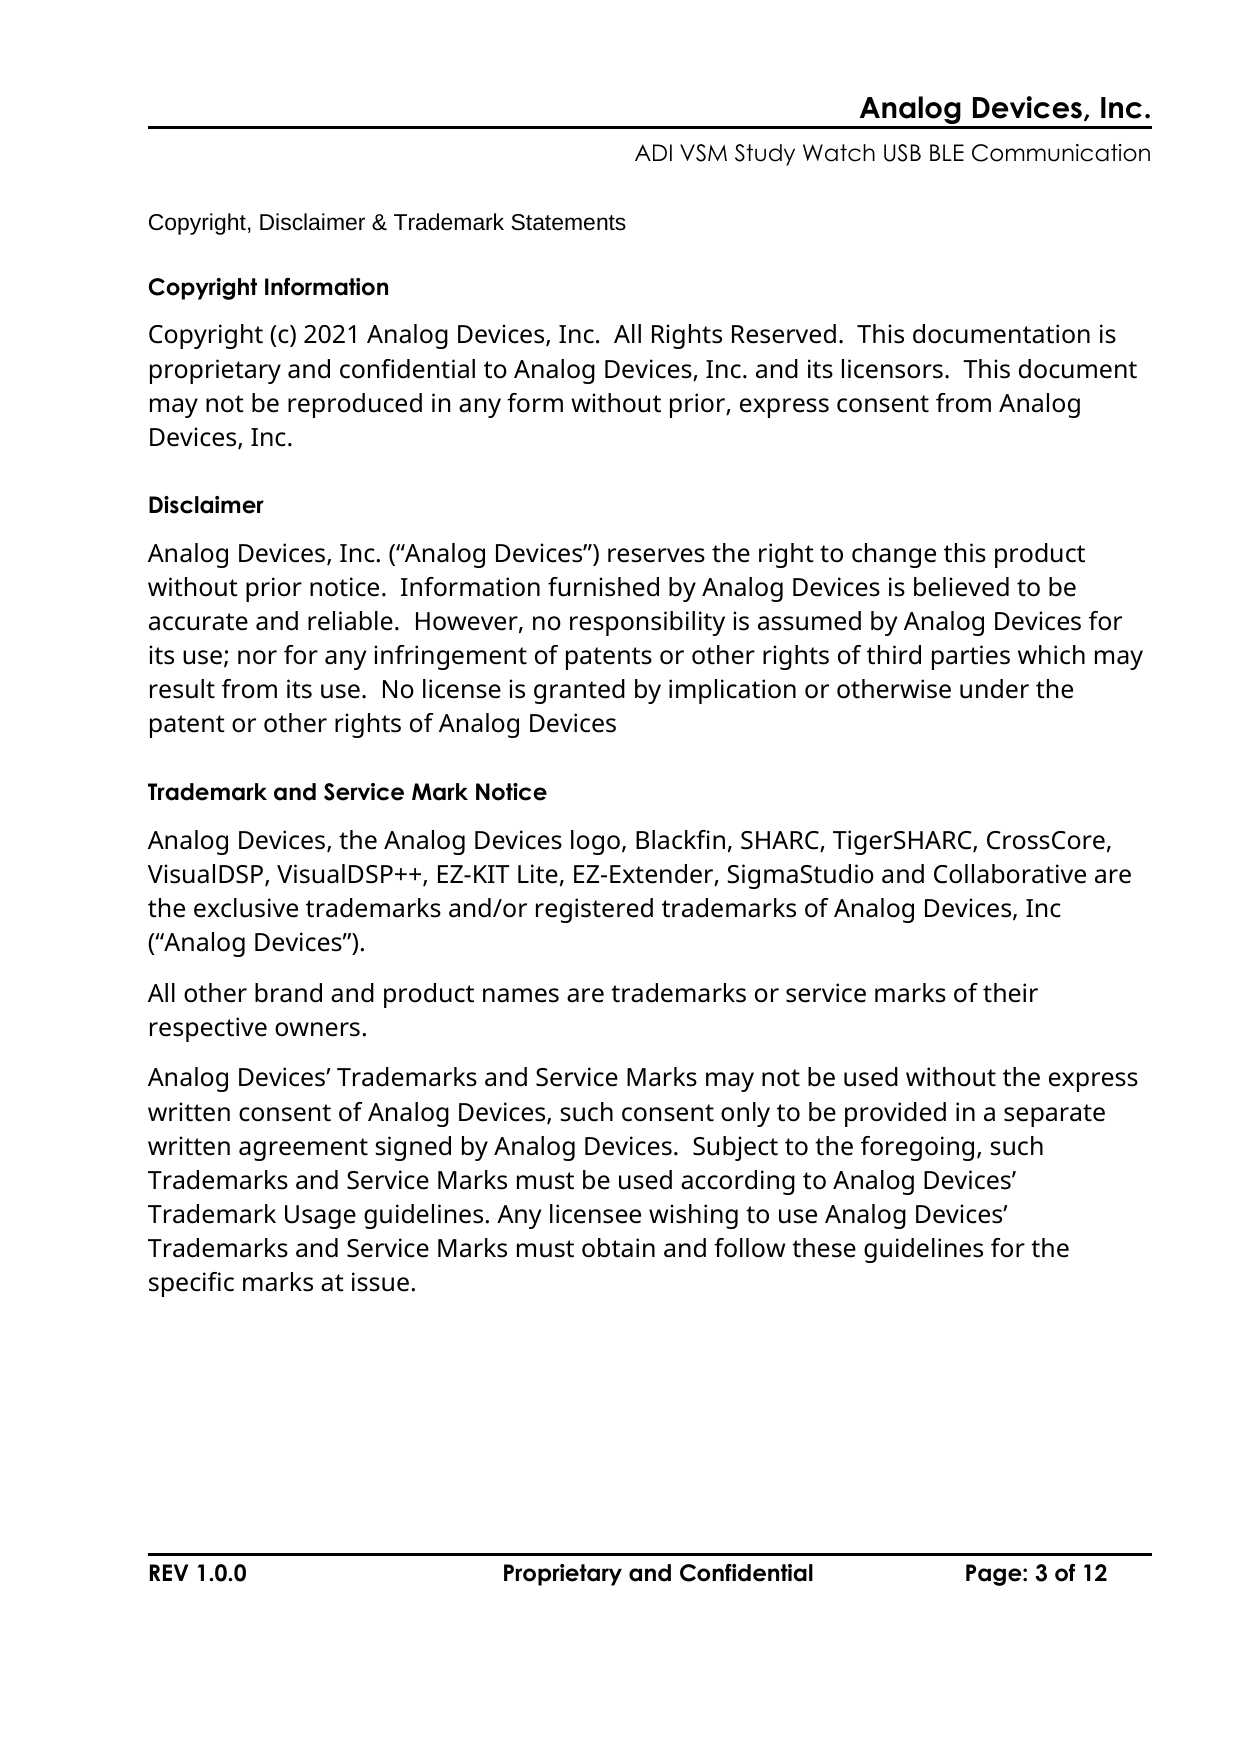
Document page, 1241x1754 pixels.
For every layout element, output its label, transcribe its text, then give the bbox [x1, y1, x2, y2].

subtitle No table of figures entries found.Copyright, Disclaimer & Trademark Statements [148, 208, 1152, 235]
subtitle Copyright Information [148, 272, 1152, 301]
text Analog Devices’ Trademarks and Service Marks may not be used without the express written consent of Analog Devices, such consent only to be provided in a separate written agreement signed by Analog Devices. Subject to the foregoing, such Trademarks and Service Marks must be used according to Analog Devices’ Trademark Usage guidelines. Any licensee wishing to use Analog Devices’ Trademarks and Service Marks must obtain and follow these guidelines for the specific marks at issue. [148, 1060, 1152, 1298]
text Copyright (c) 2021 Analog Devices, Inc. All Rights Reserved. This documentation is proprietary and confidential to Analog Devices, Inc. and its licensors. This document may not be reproduced in any form without prior, express consent from Analog Devices, Inc. [148, 317, 1152, 453]
text Analog Devices, the Analog Devices logo, Blackfin, SHARC, TigerSHARC, CrossCore, VisualDSP, VisualDSP++, EZ-KIT Lite, EZ-Extender, SigmaStudio and Collaborative are the exclusive trademarks and/or registered trademarks of Analog Devices, Inc (“Analog Devices”). [148, 822, 1152, 959]
subtitle Trademark and Service Mark Notice [148, 778, 1152, 806]
subtitle Disclaimer [148, 491, 1152, 519]
text Analog Devices, Inc. (“Analog Devices”) reserves the right to change this product without prior notice. Information furnished by Analog Devices is believed to be accurate and reliable. However, no responsibility is assumed by Analog Devices for its use; nor for any infringement of patents or other rights of third parties which may result from its use. No license is granted by implication or otherwise under the patent or other rights of Analog Devices [148, 536, 1152, 740]
text All other brand and product names are trademarks or service marks of their respective owners. [148, 975, 1152, 1043]
